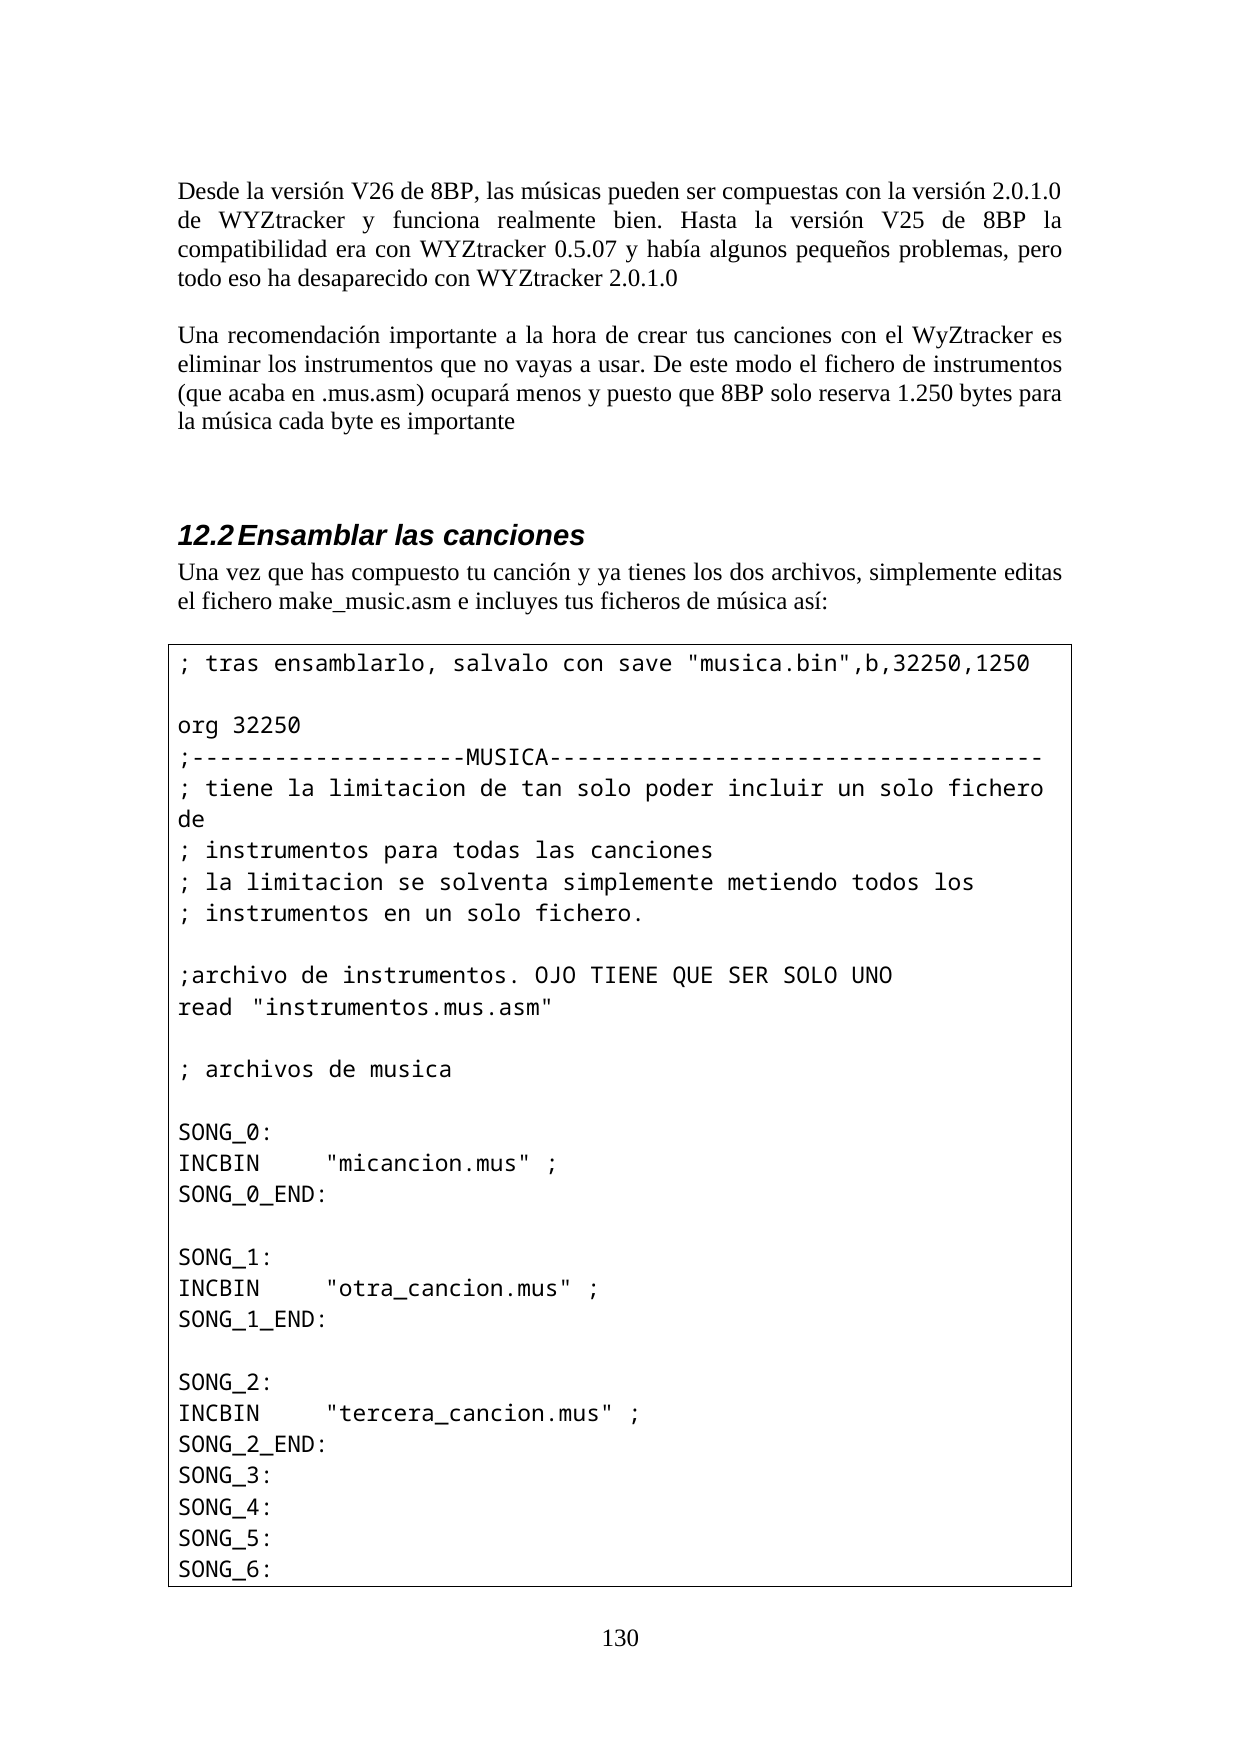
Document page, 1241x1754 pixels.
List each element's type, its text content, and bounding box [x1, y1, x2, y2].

text SONG_1_END: [177, 1303, 1063, 1334]
text INCBIN "otra_cancion.mus" ; [177, 1272, 1063, 1303]
text ; archivos de musica [177, 1053, 1063, 1084]
text INCBIN "micancion.mus" ; [177, 1147, 1063, 1178]
text ; instrumentos para todas las canciones [177, 834, 1063, 866]
text read "instrumentos.mus.asm" [177, 991, 1063, 1022]
text ;--------------------MUSICA------------------------------------ [177, 741, 1063, 772]
text ;archivo de instrumentos. OJO TIENE QUE SER SOLO UNO [177, 959, 1063, 991]
text SONG_2: [177, 1366, 1063, 1397]
subtitle Ensamblar las canciones [177, 518, 1063, 551]
text INCBIN "tercera_cancion.mus" ; [177, 1397, 1063, 1428]
text Desde la versión V26 de 8BP, las músicas pueden ser compuestas con la versión 2.0.1.0 de WYZtracker y funciona realmente bien. Hasta la versión V25 de 8BP la compatibilidad era con WYZtracker 0.5.07 y había algunos pequeños problemas, pero todo eso ha desaparecido con WYZtracker 2.0.1.0 [177, 176, 1063, 291]
text ; instrumentos en un solo fichero. [177, 897, 1063, 928]
text SONG_0_END: [177, 1178, 1063, 1209]
text SONG_2_END: [177, 1428, 1063, 1459]
text Una recomendación importante a la hora de crear tus canciones con el WyZtracker es eliminar los instrumentos que no vayas a usar. De este modo el fichero de instrumentos (que acaba en .mus.asm) ocupará menos y puesto que 8BP solo reserva 1.250 bytes para la música cada byte es importante [177, 320, 1063, 435]
text org 32250 [177, 709, 1063, 741]
text SONG_0: [177, 1116, 1063, 1147]
text SONG_1: [177, 1241, 1063, 1272]
text ; la limitacion se solventa simplemente metiendo todos los [177, 866, 1063, 897]
text SONG_3: [177, 1459, 1063, 1491]
text SONG_6: [169, 1550, 1071, 1586]
text ; tras ensamblarlo, salvalo con save "musica.bin",b,32250,1250 [169, 645, 1071, 678]
text Una vez que has compuesto tu canción y ya tienes los dos archivos, simplemente editas el fichero make_music.asm e incluyes tus ficheros de música así: [177, 557, 1063, 615]
text ; tiene la limitacion de tan solo poder incluir un solo fichero de [177, 772, 1063, 834]
text SONG_5: [177, 1522, 1063, 1550]
text SONG_4: [177, 1491, 1063, 1522]
